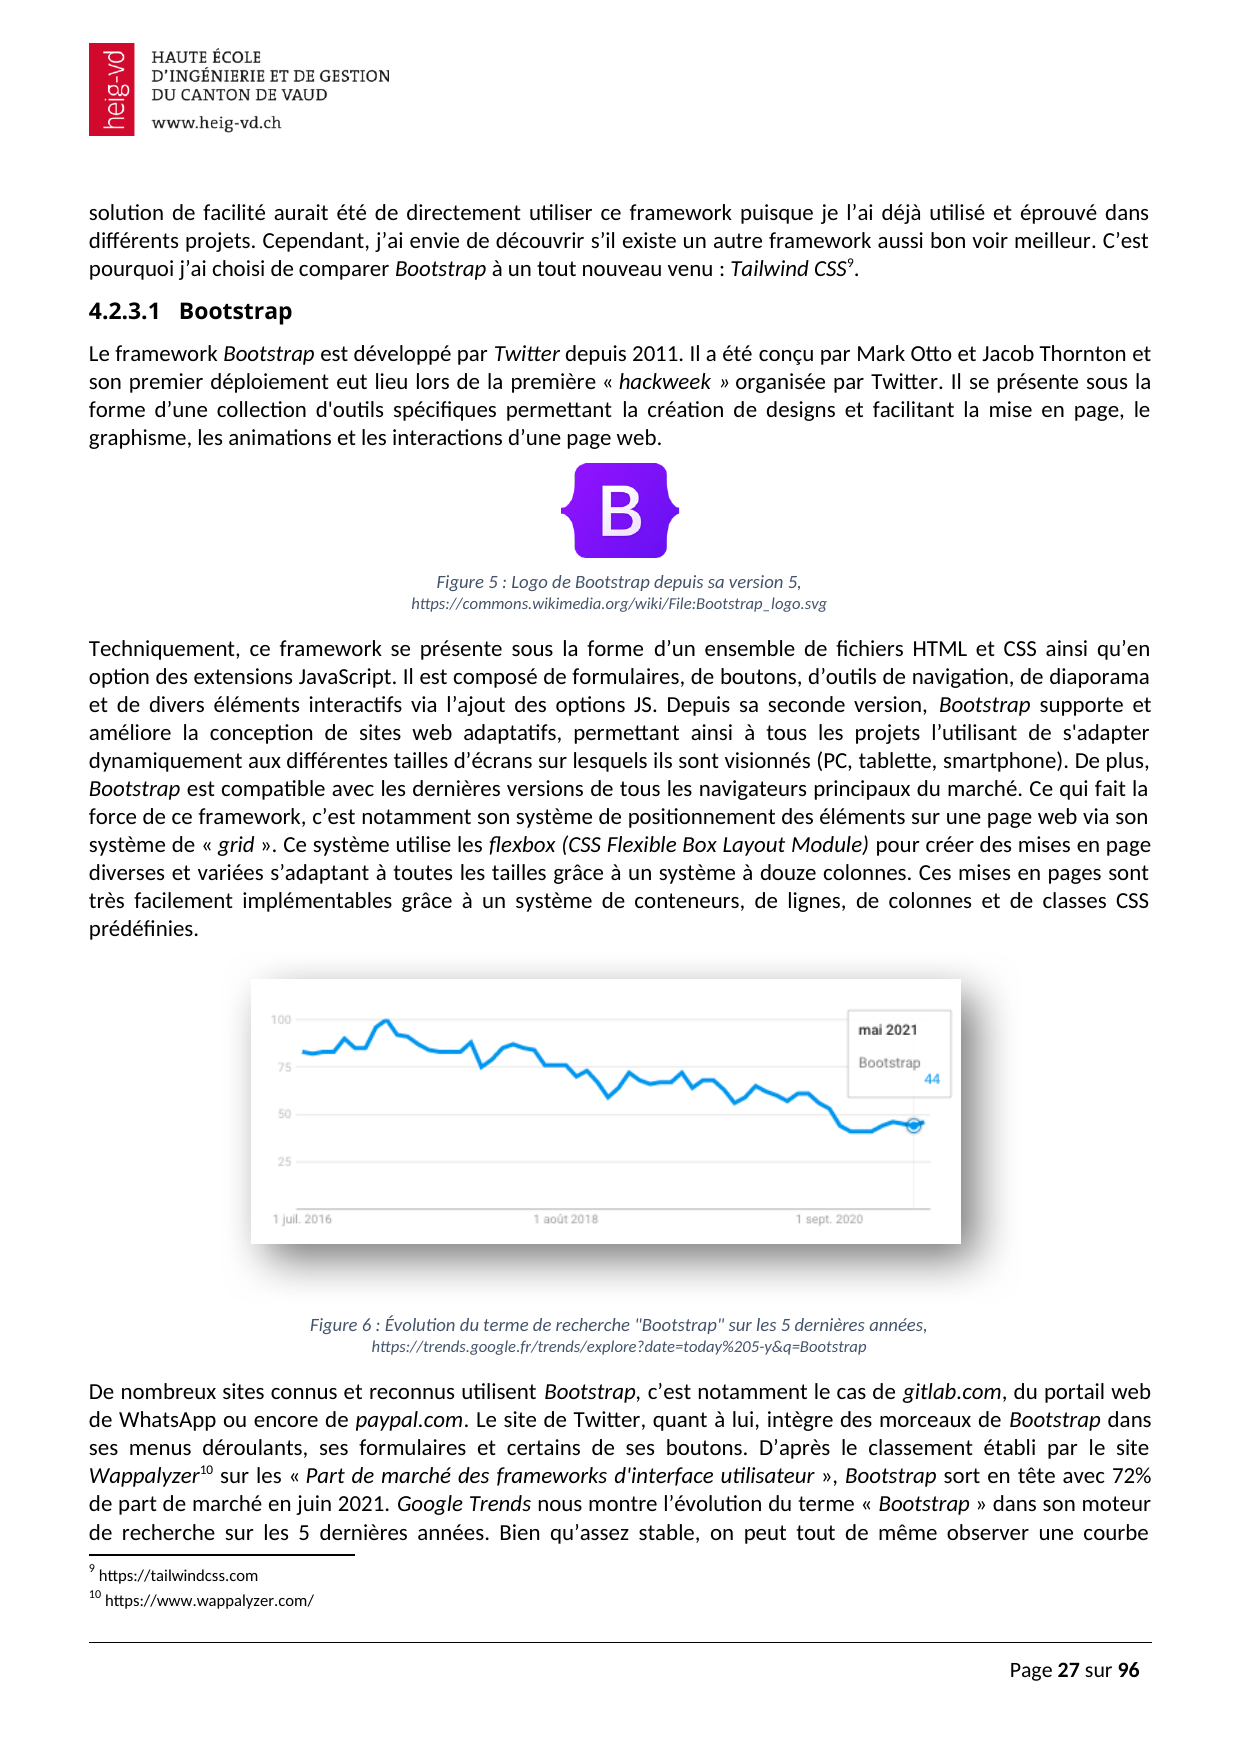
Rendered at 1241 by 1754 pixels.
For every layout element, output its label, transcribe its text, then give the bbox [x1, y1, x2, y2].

picture [561, 463, 680, 558]
subtitle Bootstrap [89, 295, 1152, 326]
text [89, 198, 1152, 283]
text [89, 1377, 1152, 1546]
picture [89, 43, 389, 136]
text Le framework Bootstrap est développé par Twitter depuis 2011. Il a été conçu par Mark Otto et Jacob Thornton et son premier déploiement eut lieu lors de la première « hackweek » organisée par Twitter. Il se présente sous la forme d’une collection d'outils spécifiques permettant la création de designs et facilitant la mise en page, le graphisme, les animations et les interactions d’une page web. [89, 339, 1152, 451]
picture [251, 979, 961, 1244]
text Techniquement, ce framework se présente sous la forme d’un ensemble de fichiers HTML et CSS ainsi qu’en option des extensions JavaScript. Il est composé de formulaires, de boutons, d’outils de navigation, de diaporama et de divers éléments interactifs via l’ajout des options JS. Depuis sa seconde version, Bootstrap supporte et améliore la conception de sites web adaptatifs, permettant ainsi à tous les projets l’utilisant de s'adapter dynamiquement aux différentes tailles d’écrans sur lesquels ils sont visionnés (PC, tablette, smartphone). De plus, Bootstrap est compatible avec les dernières versions de tous les navigateurs principaux du marché. Ce qui fait la force de ce framework, c’est notamment son système de positionnement des éléments sur une page web via son système de « grid ». Ce système utilise les flexbox (CSS Flexible Box Layout Module) pour créer des mises en page diverses et variées s’adaptant à toutes les tailles grâce à un système à douze colonnes. Ces mises en pages sont très facilement implémentables grâce à un système de conteneurs, de lignes, de colonnes et de classes CSS prédéfinies. [89, 634, 1152, 942]
